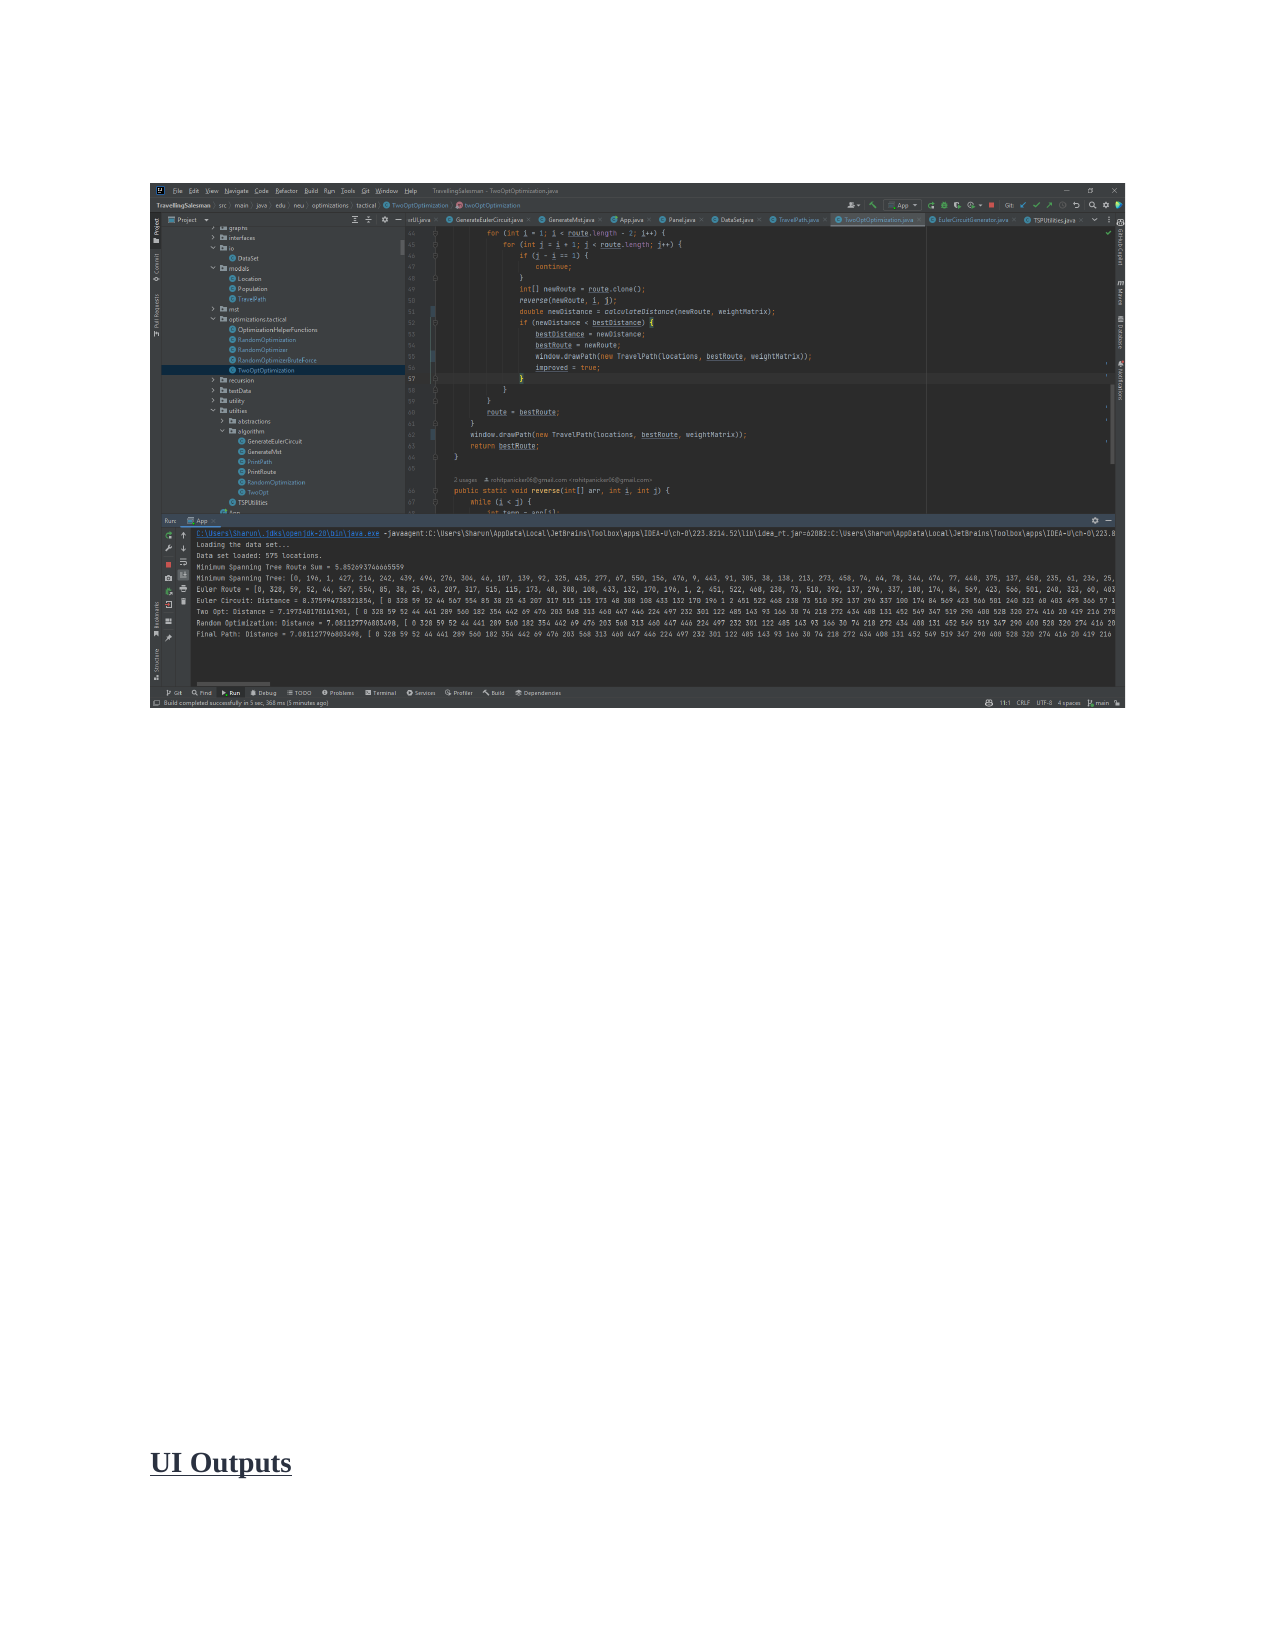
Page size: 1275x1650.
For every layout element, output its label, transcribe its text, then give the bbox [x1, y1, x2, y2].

text UI Outputs [150, 1446, 1125, 1479]
picture [150, 183, 1125, 708]
